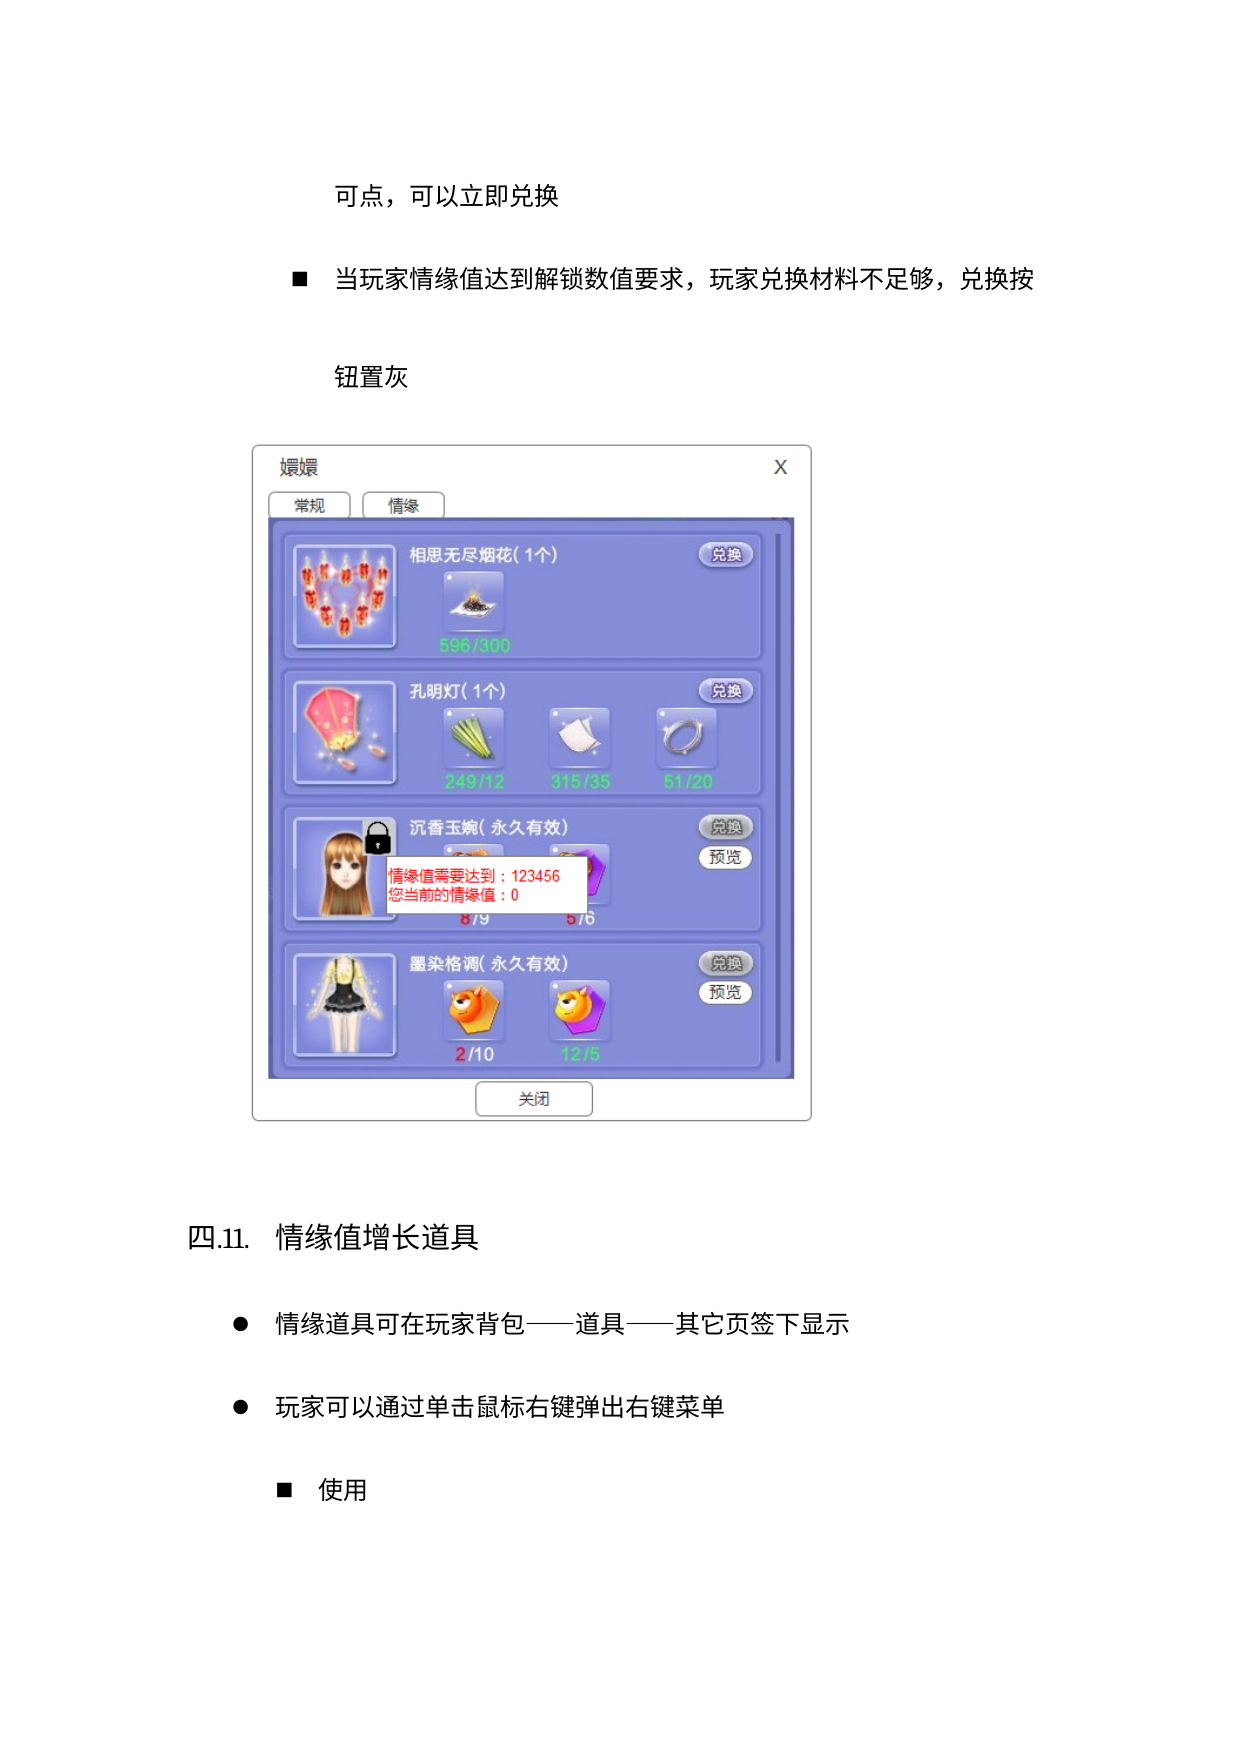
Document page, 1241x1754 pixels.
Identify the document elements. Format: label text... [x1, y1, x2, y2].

list 情缘道具可在玩家背包——道具——其它页签下显示 [231, 1290, 1053, 1355]
list 当玩家情缘值达到解锁数值要求，玩家兑换材料不足够，兑换按钮置灰 [290, 245, 1053, 408]
text 情缘值增长道具 [187, 1204, 1053, 1269]
list 使用 [275, 1456, 1053, 1521]
picture [246, 440, 818, 1126]
list 玩家可以通过单击鼠标右键弹出右键菜单 [231, 1373, 1053, 1438]
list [290, 162, 1053, 227]
